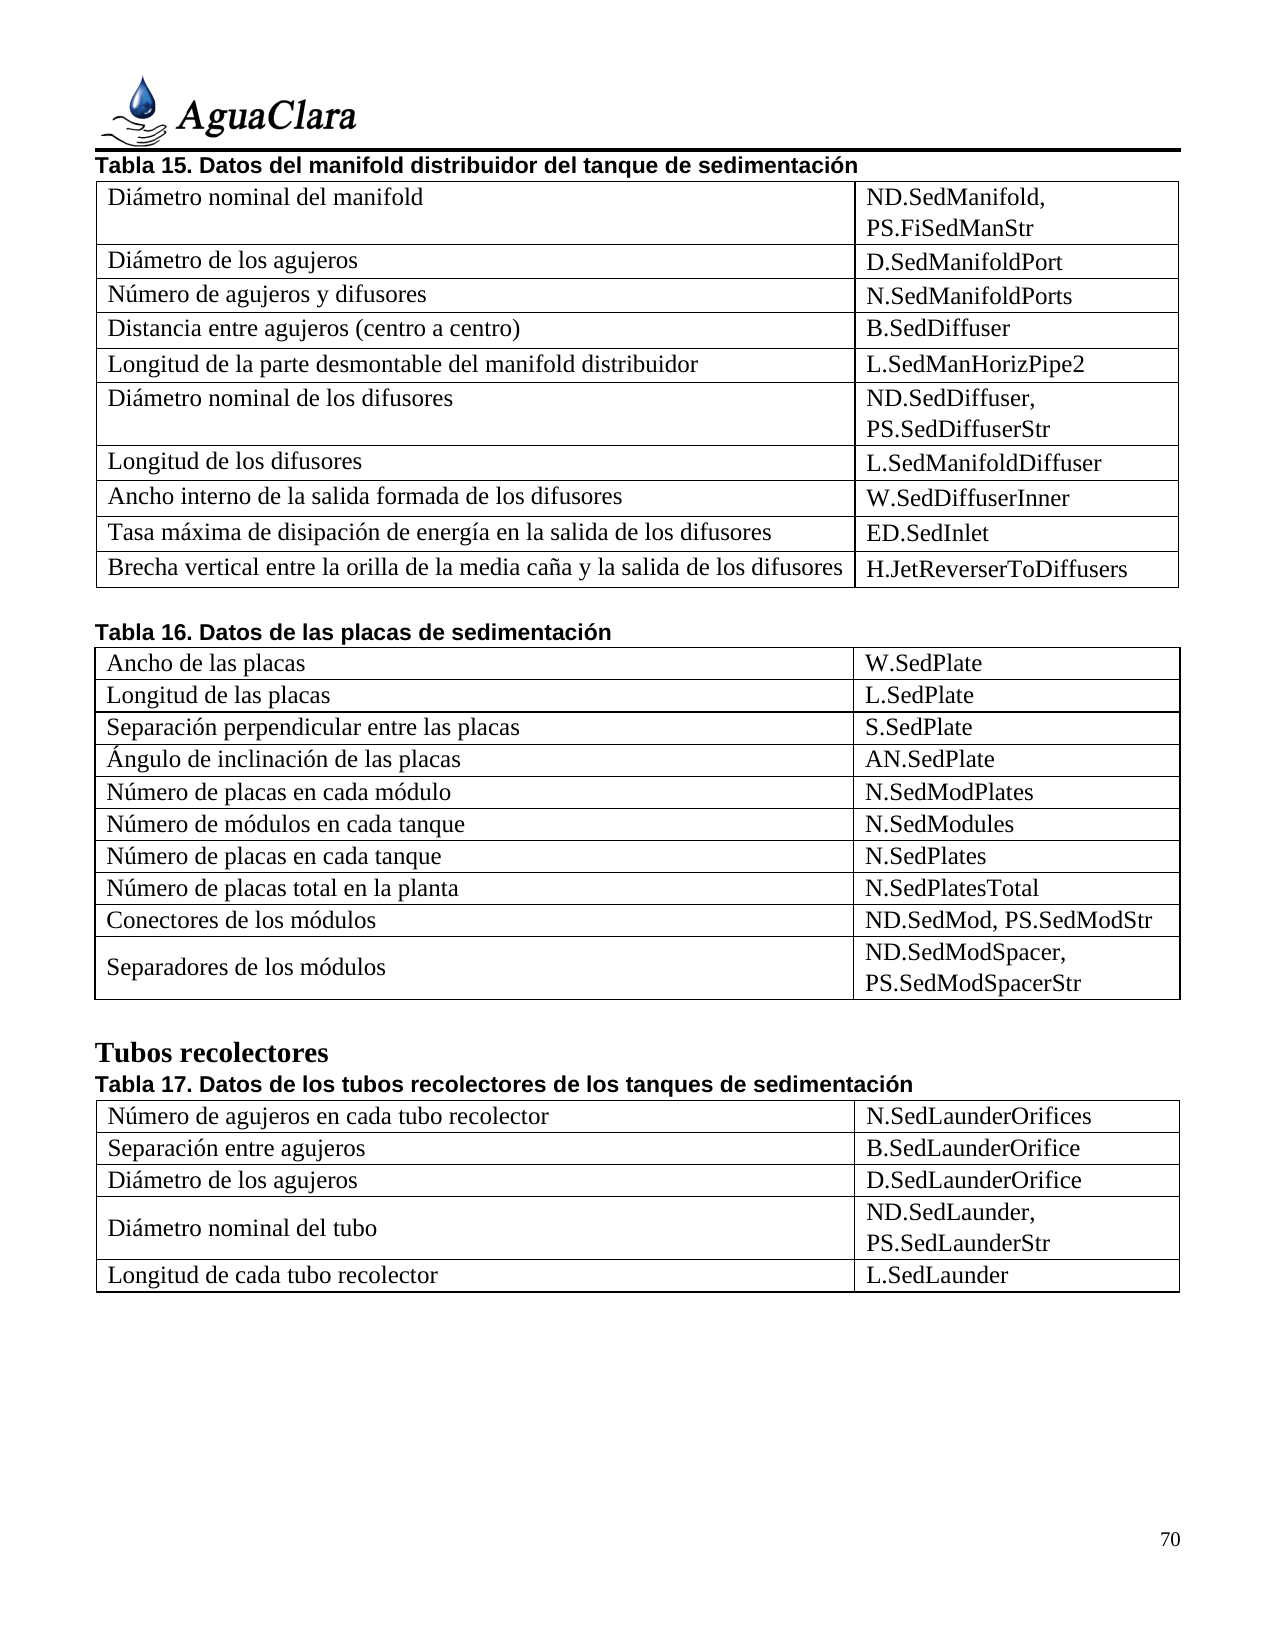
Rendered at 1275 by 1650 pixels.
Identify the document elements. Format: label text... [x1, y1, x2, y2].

table_cell Separadores de los módulos [96, 937, 853, 999]
table_cell Número de placas total en la planta [96, 873, 853, 904]
table_header N.SedLaunderOrifices [855, 1101, 1179, 1132]
table_cell N.SedPlates [854, 841, 1179, 872]
table_cell L.SedPlate [854, 680, 1179, 711]
table_cell Distancia entre agujeros (centro a centro) [97, 313, 854, 348]
table_header Diámetro nominal del manifold [97, 182, 854, 244]
table_cell Diámetro nominal del tubo [97, 1197, 854, 1259]
table_cell D.SedManifoldPort [856, 245, 1178, 278]
subtitle Tubos recolectores [94, 1035, 1181, 1069]
table_cell N.SedPlatesTotal [854, 873, 1179, 904]
table_cell W.SedDiffuserInner [856, 481, 1178, 516]
table_cell Longitud de la parte desmontable del manifold distribuidor [97, 349, 854, 382]
picture [94, 75, 373, 148]
table_cell ND.SedLaunder, PS.SedLaunderStr [855, 1197, 1179, 1259]
table_cell Longitud de los difusores [97, 446, 854, 480]
table_cell L.SedManHorizPipe2 [856, 349, 1178, 382]
table_cell S.SedPlate [854, 713, 1179, 743]
table_cell Ángulo de inclinación de las placas [96, 745, 853, 776]
table_cell Ancho interno de la salida formada de los difusores [97, 481, 854, 516]
table_cell L.SedLaunder [855, 1260, 1179, 1291]
table_cell ND.SedDiffuser, PS.SedDiffuserStr [856, 383, 1178, 445]
table_cell Diámetro de los agujeros [97, 1165, 854, 1196]
table_cell N.SedModPlates [854, 777, 1179, 808]
table_cell Conectores de los módulos [96, 905, 853, 936]
table_cell B.SedDiffuser [856, 313, 1178, 348]
table_cell N.SedModules [854, 809, 1179, 840]
table_cell D.SedLaunderOrifice [855, 1165, 1179, 1196]
table_header Número de agujeros en cada tubo recolector [97, 1101, 854, 1132]
table_cell Separación entre agujeros [97, 1133, 854, 1164]
table_cell Tasa máxima de disipación de energía en la salida de los difusores [97, 517, 854, 551]
table_cell Diámetro nominal de los difusores [97, 383, 854, 445]
table_cell ND.SedModSpacer, PS.SedModSpacerStr [854, 937, 1179, 999]
table_cell L.SedManifoldDiffuser [856, 446, 1178, 480]
table_header W.SedPlate [854, 648, 1179, 679]
table_cell Separación perpendicular entre las placas [96, 713, 853, 743]
table_cell N.SedManifoldPorts [856, 279, 1178, 312]
table_cell H.JetReverserToDiffusers [856, 552, 1178, 587]
table_cell Brecha vertical entre la orilla de la media caña y la salida de los difusores [97, 552, 854, 587]
table_cell ND.SedMod, PS.SedModStr [854, 905, 1179, 936]
table_cell ED.SedInlet [856, 517, 1178, 551]
table_cell Número de placas en cada tanque [96, 841, 853, 872]
table_cell Longitud de las placas [96, 680, 853, 711]
table_cell Número de agujeros y difusores [97, 279, 854, 312]
table_cell B.SedLaunderOrifice [855, 1133, 1179, 1164]
table_cell AN.SedPlate [854, 745, 1179, 776]
table_header Ancho de las placas [96, 648, 853, 679]
table_header ND.SedManifold, PS.FiSedManStr [856, 182, 1178, 244]
table_cell Diámetro de los agujeros [97, 245, 854, 278]
table_cell Número de placas en cada módulo [96, 777, 853, 808]
table_cell Número de módulos en cada tanque [96, 809, 853, 840]
table_cell Longitud de cada tubo recolector [97, 1260, 854, 1291]
